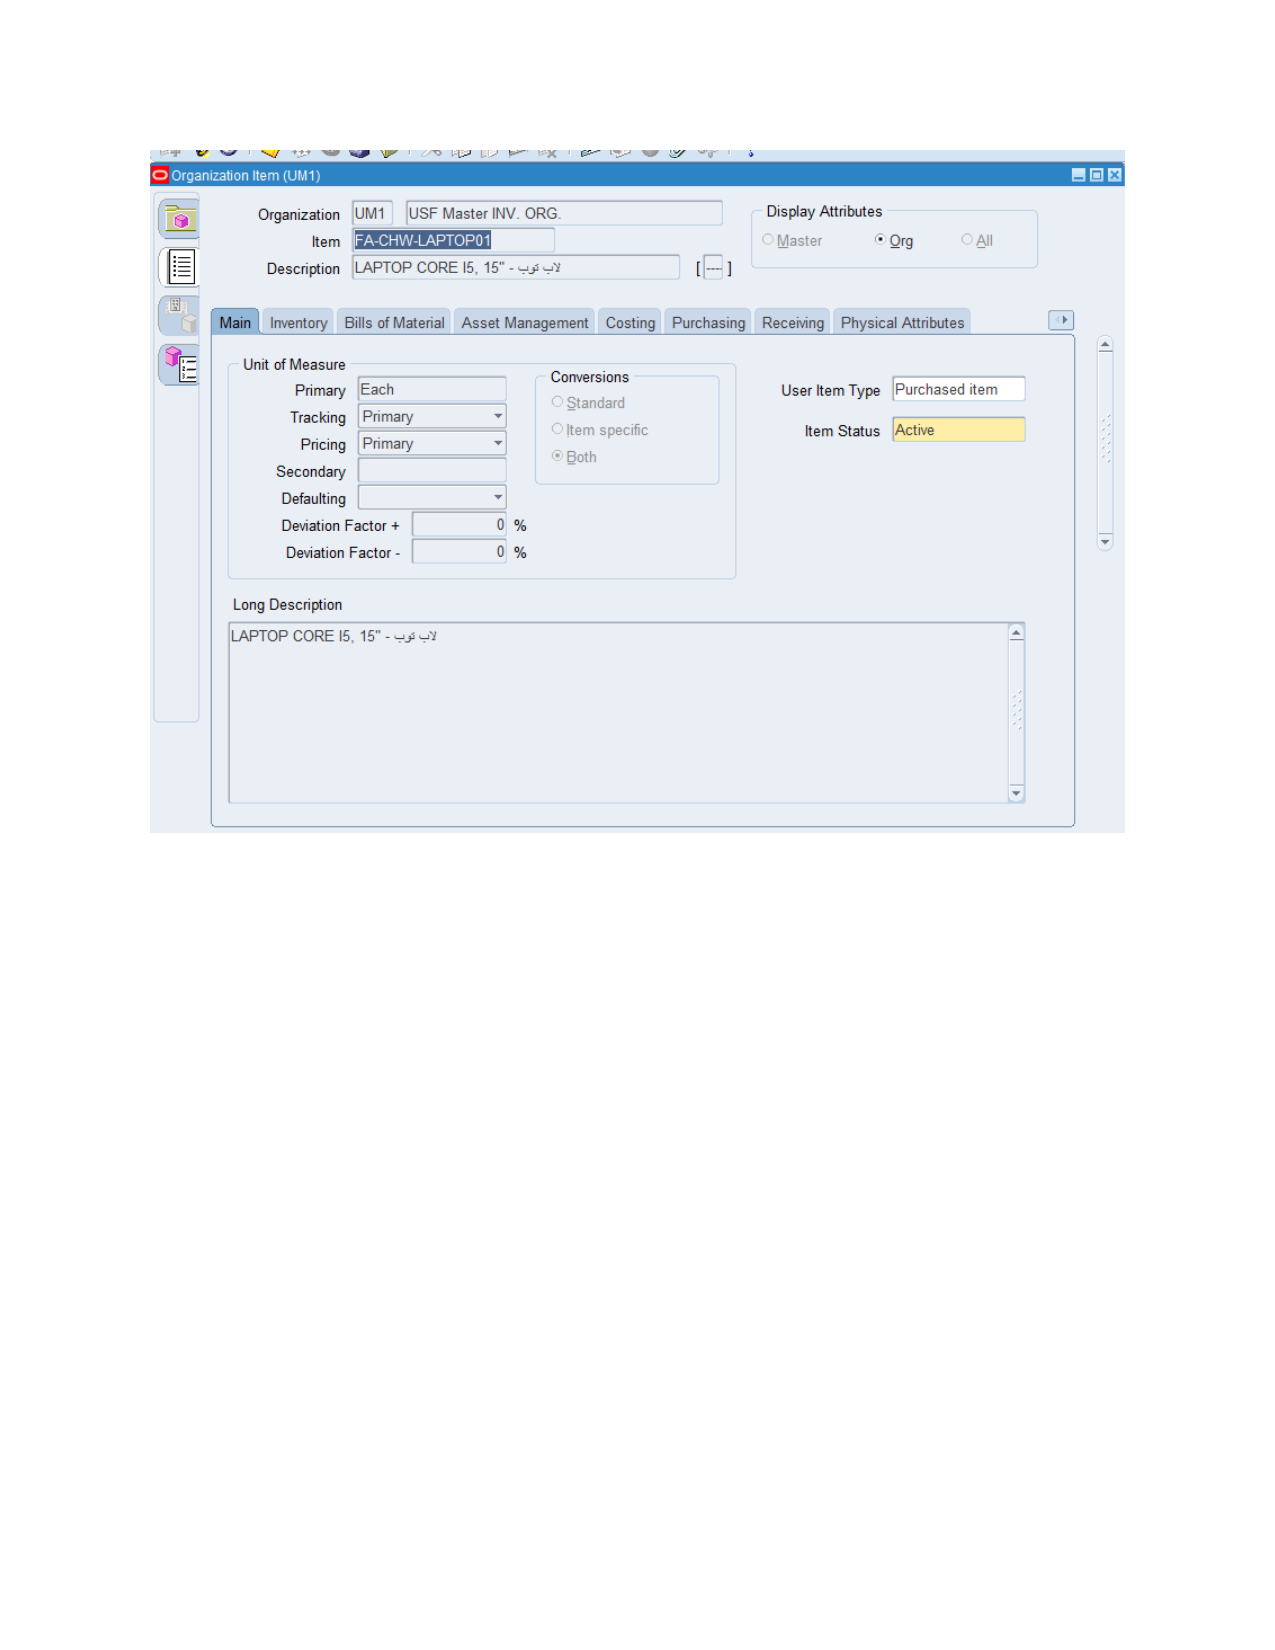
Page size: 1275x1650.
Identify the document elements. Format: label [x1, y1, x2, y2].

picture [150, 150, 1125, 833]
